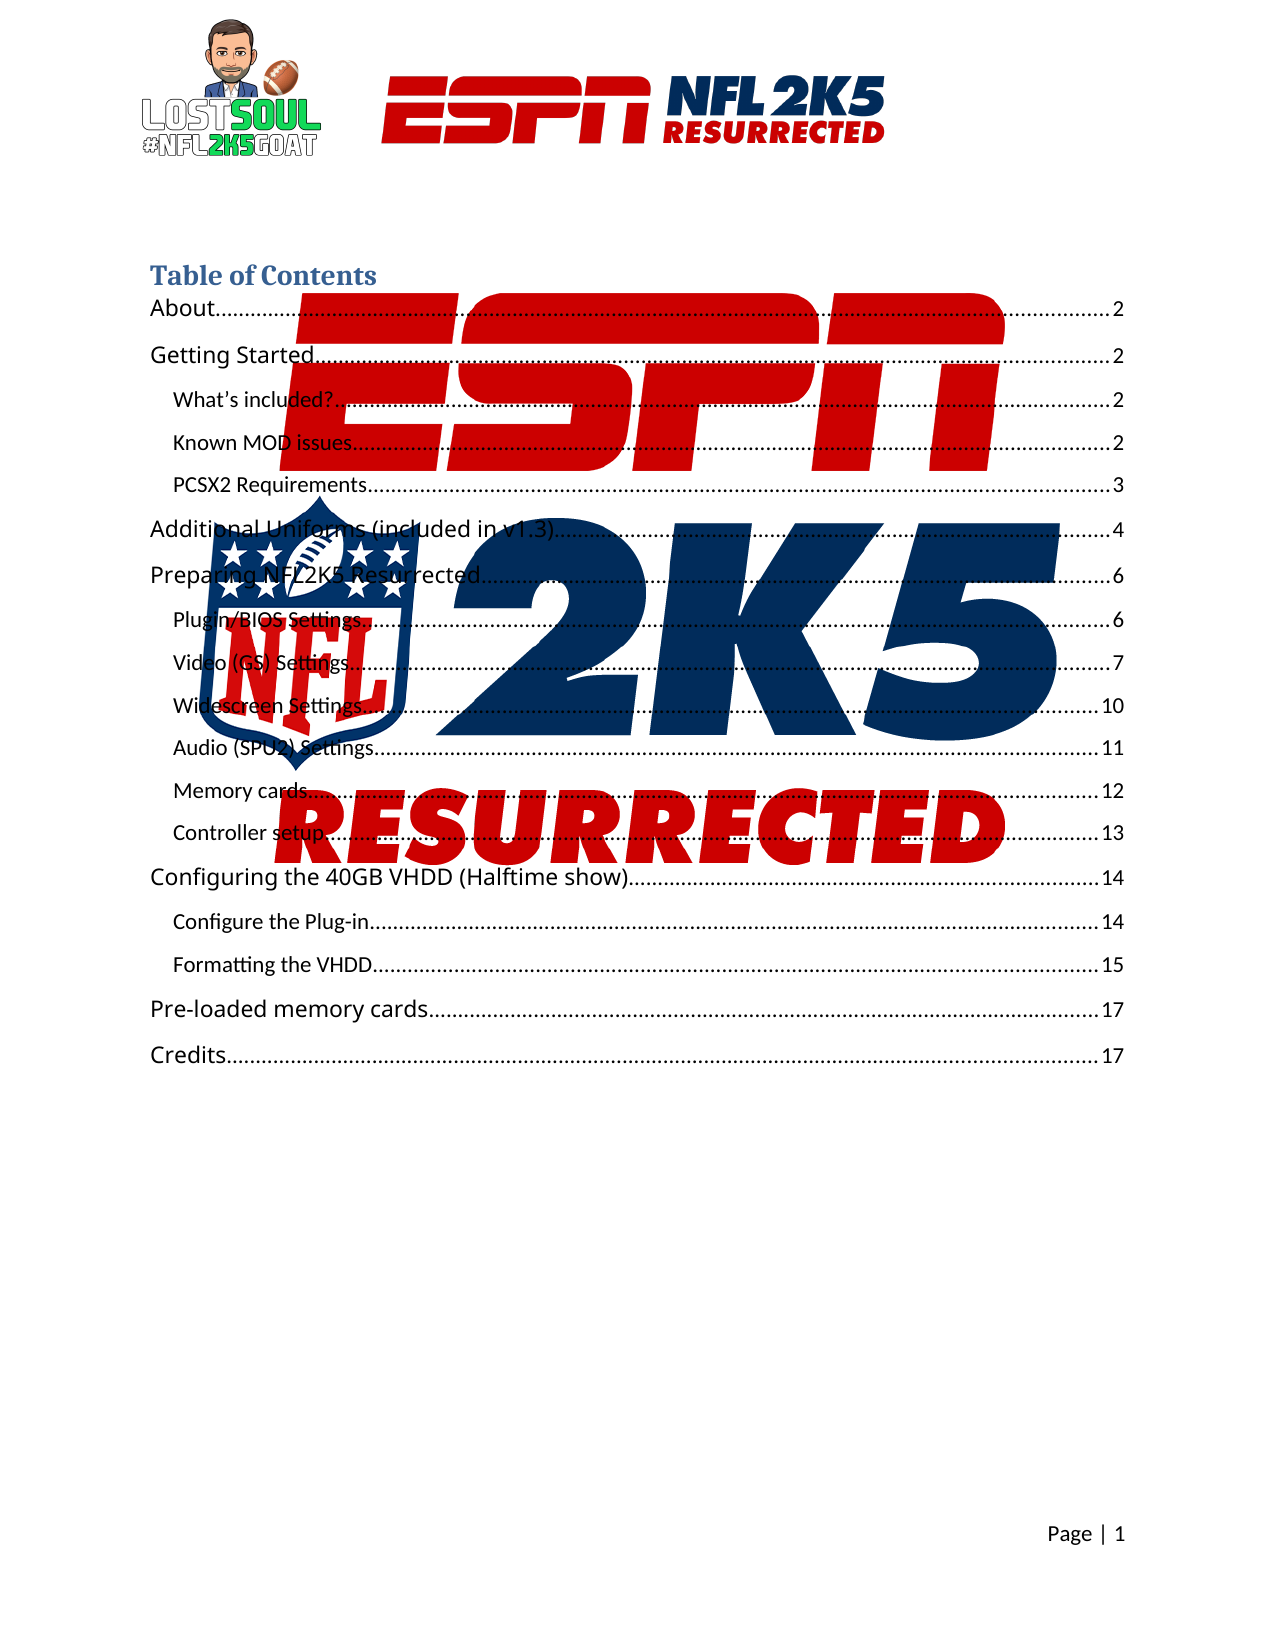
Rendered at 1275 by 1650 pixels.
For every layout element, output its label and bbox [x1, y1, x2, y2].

picture [150, 243, 1124, 916]
picture [131, 14, 330, 159]
picture [371, 67, 894, 152]
